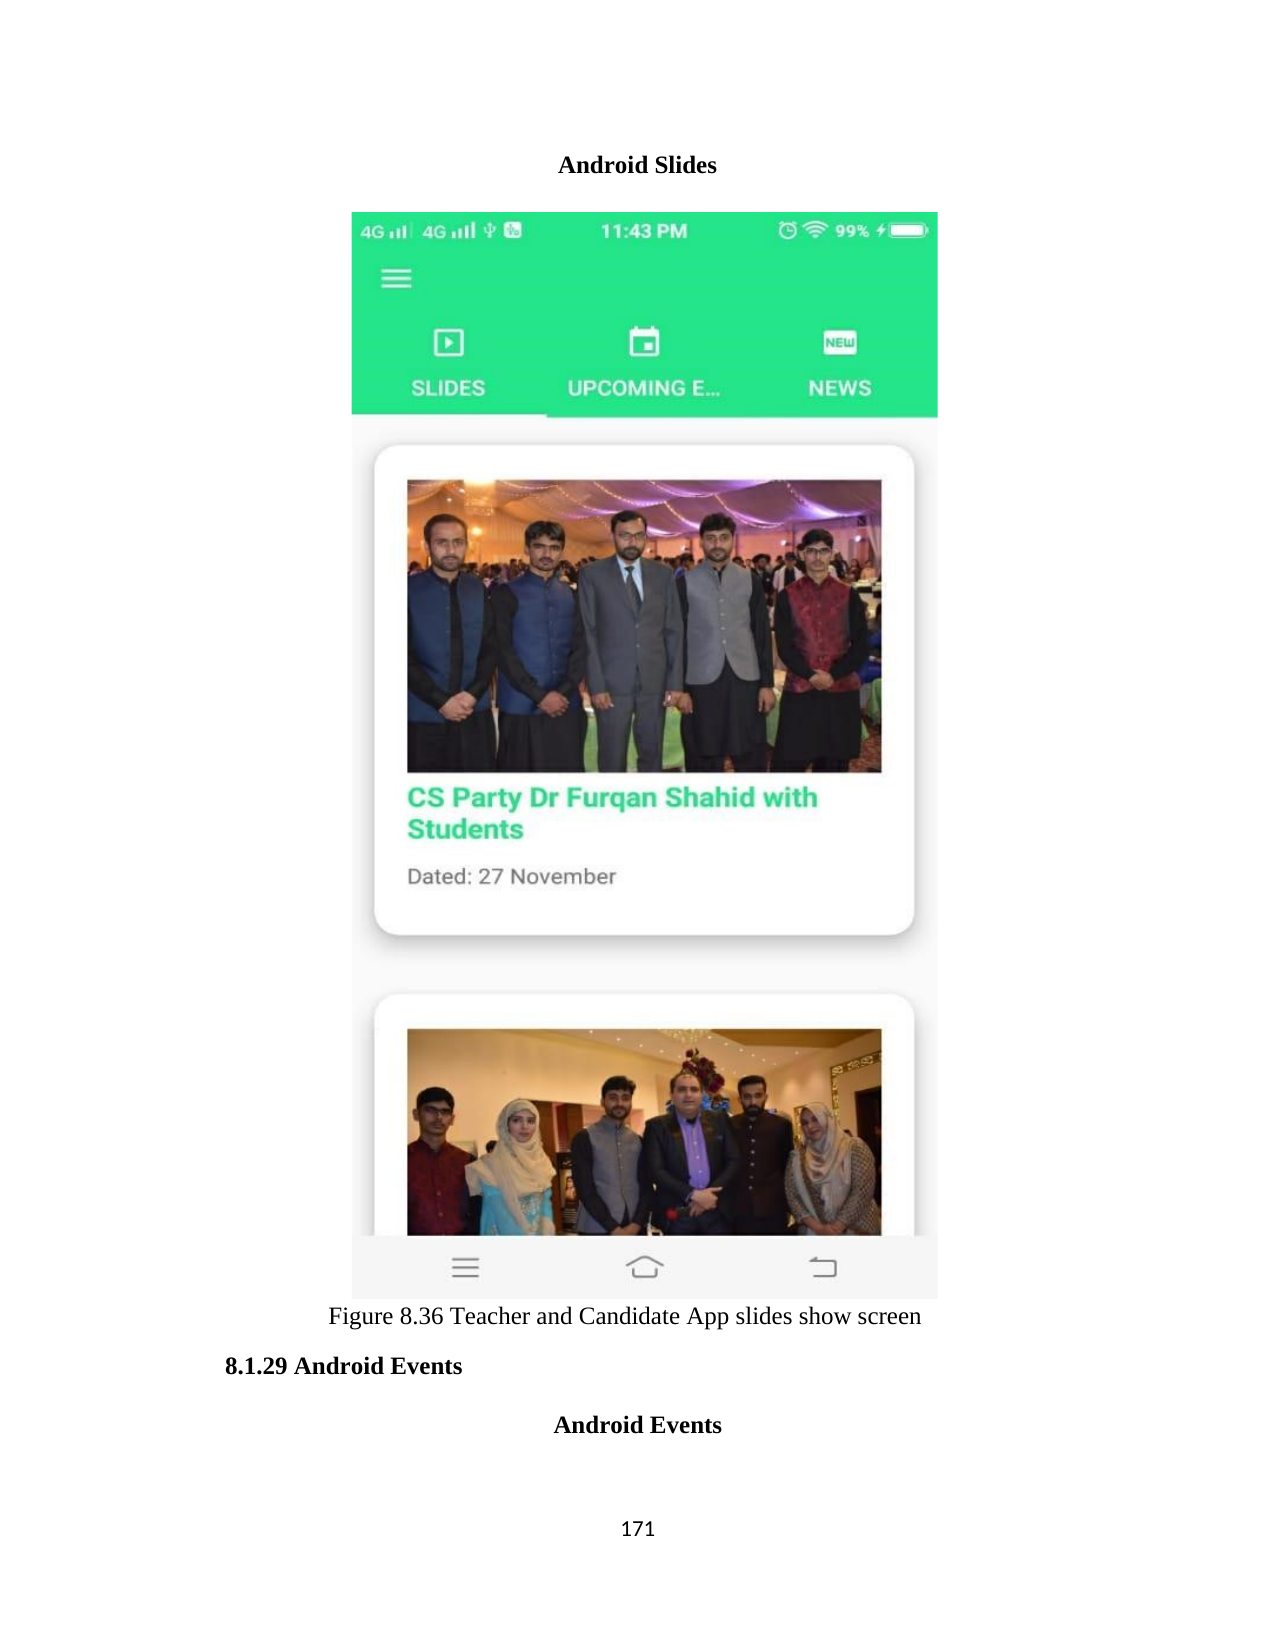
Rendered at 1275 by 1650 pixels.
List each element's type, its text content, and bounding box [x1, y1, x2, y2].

text 8.1.29 Android Events [225, 1351, 1176, 1380]
subtitle Android Events [261, 1411, 1014, 1439]
text Figure 8.36 Teacher and Candidate App slides show screen [116, 1301, 921, 1330]
subtitle Android Slides [261, 150, 1014, 179]
picture [351, 212, 938, 1299]
